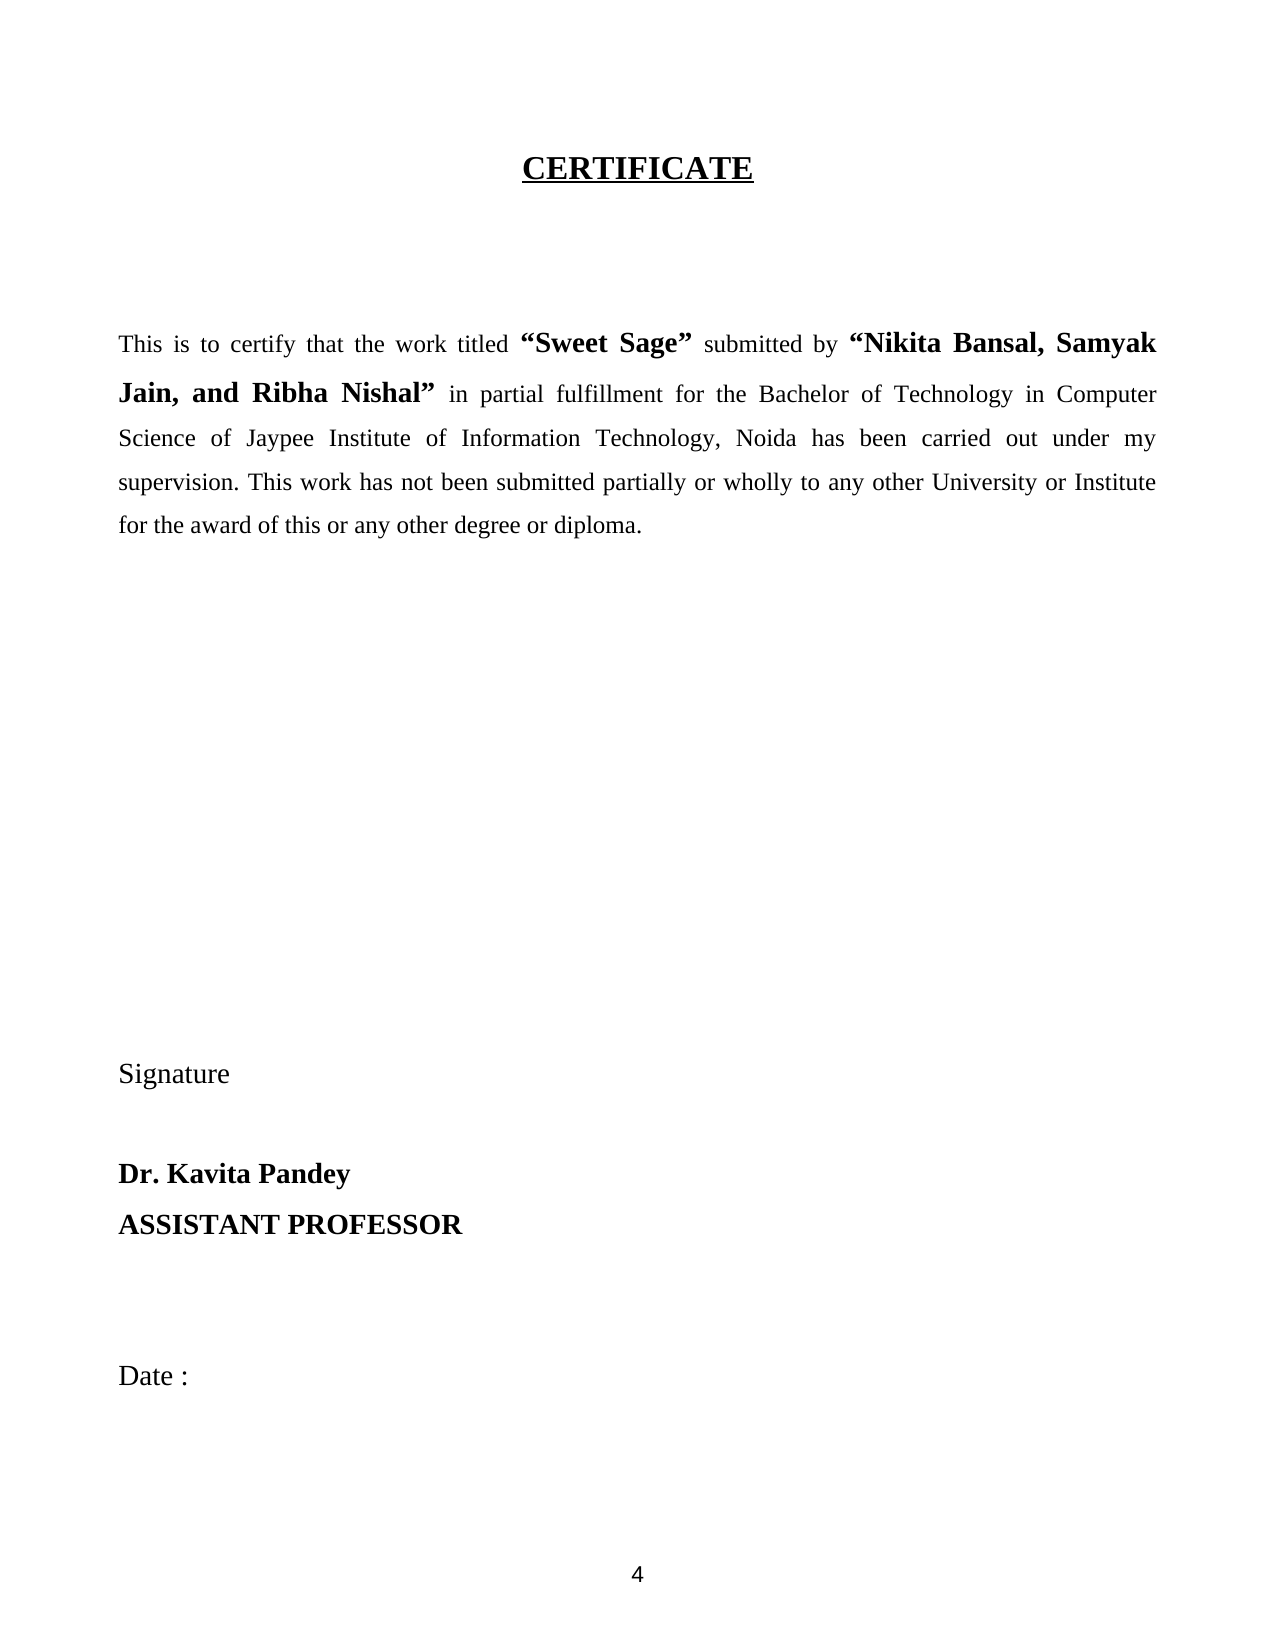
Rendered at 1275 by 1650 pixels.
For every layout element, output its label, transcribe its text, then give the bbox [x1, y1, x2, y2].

text Dr. Kavita Pandey [118, 1157, 1157, 1190]
text ASSISTANT PROFESSOR [118, 1207, 1157, 1241]
text CERTIFICATE [118, 148, 1157, 187]
text Date : [118, 1358, 1157, 1391]
text Signature [118, 1056, 1157, 1089]
text This is to certify that the work titled “Sweet Sage” submitted by “Nikita Bansal, Samyak Jain, and Ribha Nishal” in partial fulfillment for the Bachelor of Technology in Computer Science of Jaypee Institute of Information Technology, Noida has been carried out under my supervision. This work has not been submitted partially or wholly to any other University or Institute for the award of this or any other degree or diploma. [118, 325, 1157, 538]
